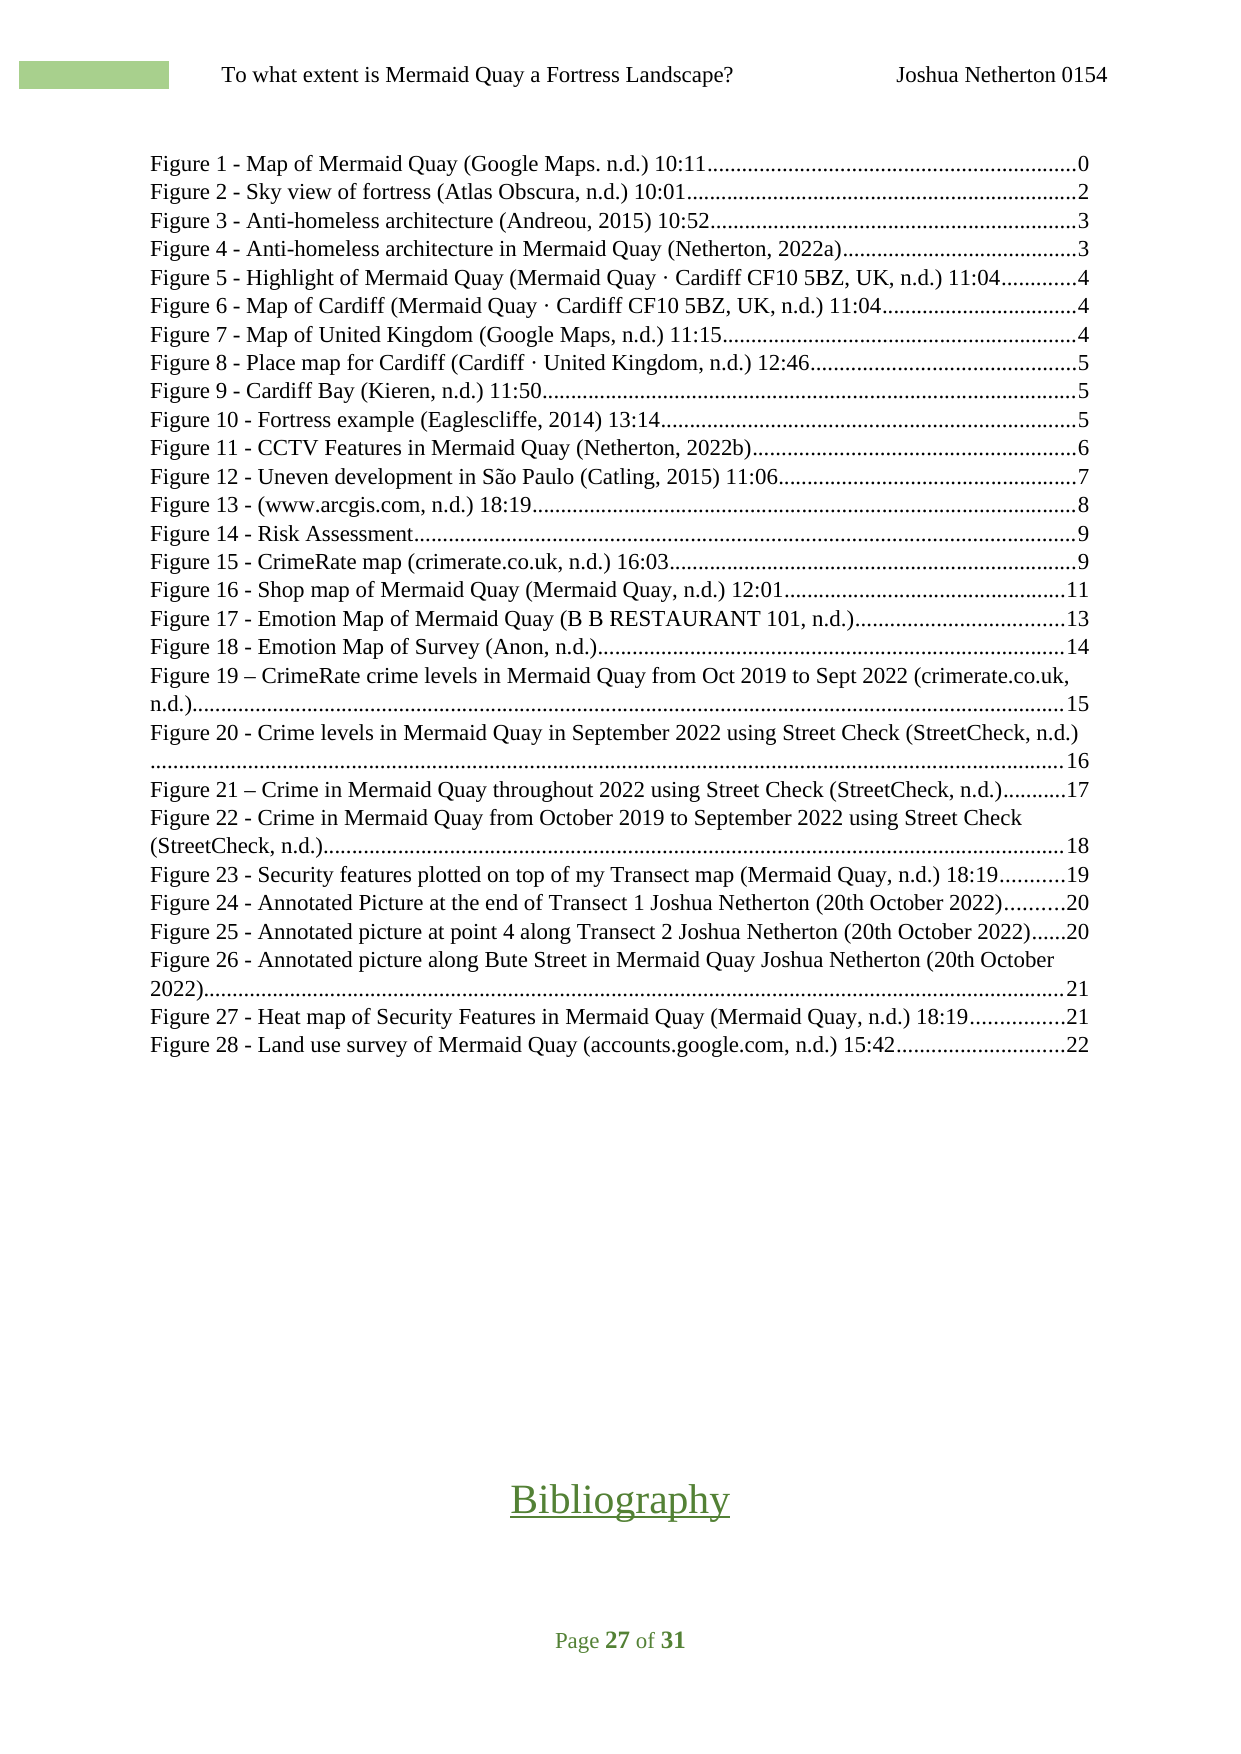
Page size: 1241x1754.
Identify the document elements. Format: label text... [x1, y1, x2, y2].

text Figure 24 - Annotated Picture at the end of Transect 1 Joshua Netherton (20th October 2022) 20 [150, 889, 1090, 916]
text Figure 12 - Uneven development in São Paulo (Catling, 2015) 11:06 7 [150, 463, 1090, 489]
text Figure 5 - Highlight of Mermaid Quay (Mermaid Quay · Cardiff CF10 5BZ, UK, n.d.) 11:04 4 [150, 264, 1090, 290]
text Figure 18 - Emotion Map of Survey (Anon, n.d.) 14 [150, 633, 1090, 660]
text Figure 22 - Crime in Mermaid Quay from October 2019 to September 2022 using Street Check (StreetCheck, n.d.) 18 [150, 804, 1090, 859]
text Figure 1 - Map of Mermaid Quay (Google Maps. n.d.) 10:11 0 [150, 150, 1090, 176]
text Figure 16 - Shop map of Mermaid Quay (Mermaid Quay, n.d.) 12:01 11 [150, 577, 1090, 603]
text Figure 7 - Map of United Kingdom (Google Maps, n.d.) 11:15 4 [150, 321, 1090, 347]
text Figure 15 - CrimeRate map (crimerate.co.uk, n.d.) 16:03 9 [150, 548, 1090, 574]
text Figure 8 - Place map for Cardiff (Cardiff · United Kingdom, n.d.) 12:46 5 [150, 349, 1090, 375]
text Figure 20 - Crime levels in Mermaid Quay in September 2022 using Street Check (StreetCheck, n.d.) 16 [150, 719, 1090, 773]
text Figure 14 - Risk Assessment 9 [150, 520, 1090, 546]
text Figure 13 - (www.arcgis.com, n.d.) 18:19 8 [150, 491, 1090, 518]
text Figure 21 – Crime in Mermaid Quay throughout 2022 using Street Check (StreetCheck, n.d.) 17 [150, 776, 1090, 802]
text Figure 4 - Anti-homeless architecture in Mermaid Quay (Netherton, 2022a) 3 [150, 235, 1090, 262]
text Figure 6 - Map of Cardiff (Mermaid Quay · Cardiff CF10 5BZ, UK, n.d.) 11:04 4 [150, 292, 1090, 318]
text Figure 9 - Cardiff Bay (Kieren, n.d.) 11:50 5 [150, 377, 1090, 404]
text Figure 23 - Security features plotted on top of my Transect map (Mermaid Quay, n.d.) 18:19 19 [150, 861, 1090, 887]
subtitle Bibliography [150, 1474, 1090, 1522]
text Figure 19 – CrimeRate crime levels in Mermaid Quay from Oct 2019 to Sept 2022 (crimerate.co.uk, n.d.) 15 [150, 662, 1090, 717]
text Figure 17 - Emotion Map of Mermaid Quay (B B RESTAURANT 101, n.d.) 13 [150, 605, 1090, 631]
text Figure 25 - Annotated picture at point 4 along Transect 2 Joshua Netherton (20th October 2022) 20 [150, 918, 1090, 944]
text Figure 11 - CCTV Features in Mermaid Quay (Netherton, 2022b) 6 [150, 434, 1090, 461]
text Figure 27 - Heat map of Security Features in Mermaid Quay (Mermaid Quay, n.d.) 18:19 21 [150, 1003, 1090, 1029]
text Figure 26 - Annotated picture along Bute Street in Mermaid Quay Joshua Netherton (20th October 2022) 21 [150, 946, 1090, 1001]
text Figure 3 - Anti-homeless architecture (Andreou, 2015) 10:52 3 [150, 207, 1090, 233]
text Figure 10 - Fortress example (Eaglescliffe, 2014) 13:14 5 [150, 406, 1090, 432]
text Figure 2 - Sky view of fortress (Atlas Obscura, n.d.) 10:01 2 [150, 178, 1090, 205]
text Figure 28 - Land use survey of Mermaid Quay (accounts.google.com, n.d.) 15:42 22 [150, 1032, 1090, 1058]
